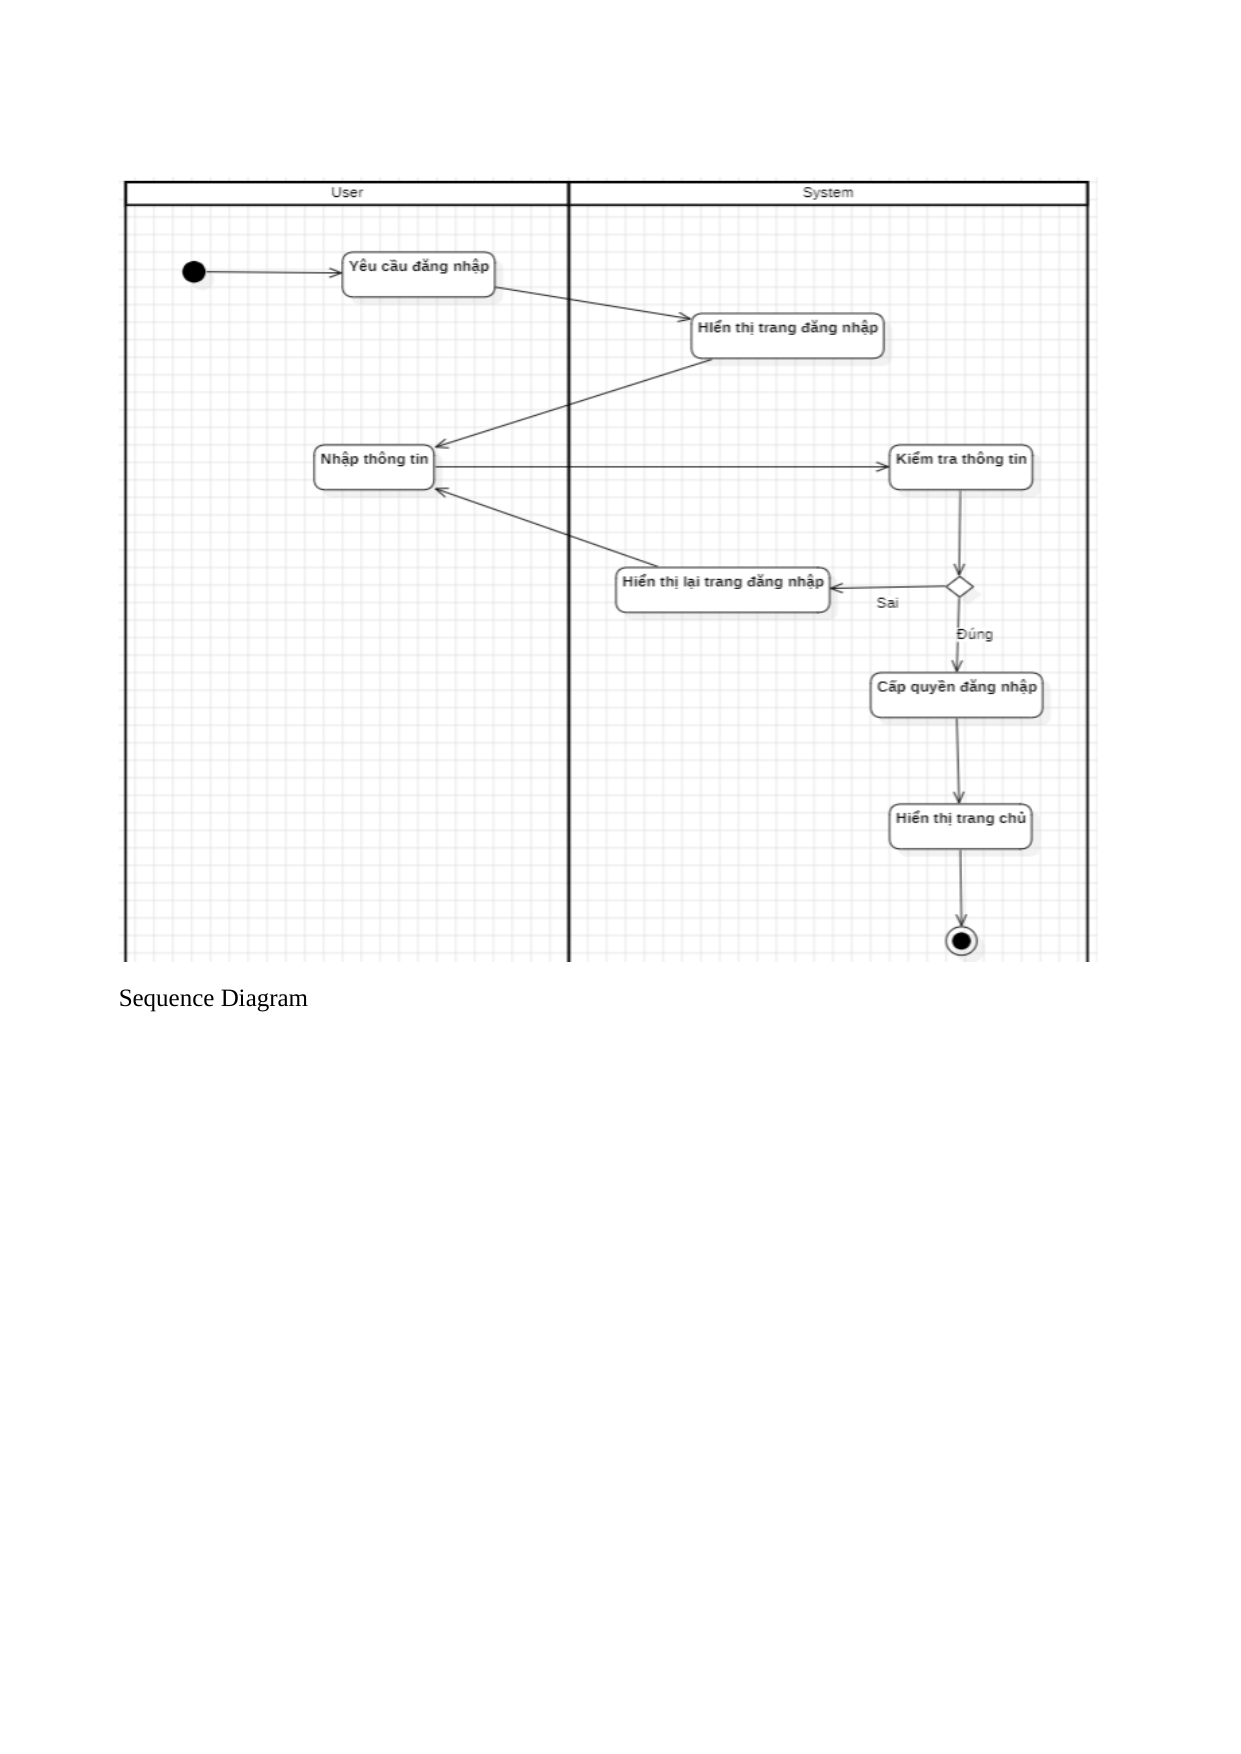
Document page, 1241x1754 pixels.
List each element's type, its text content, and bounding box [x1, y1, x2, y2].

picture [118, 177, 1098, 962]
text Sequence Diagram [118, 983, 1122, 1012]
